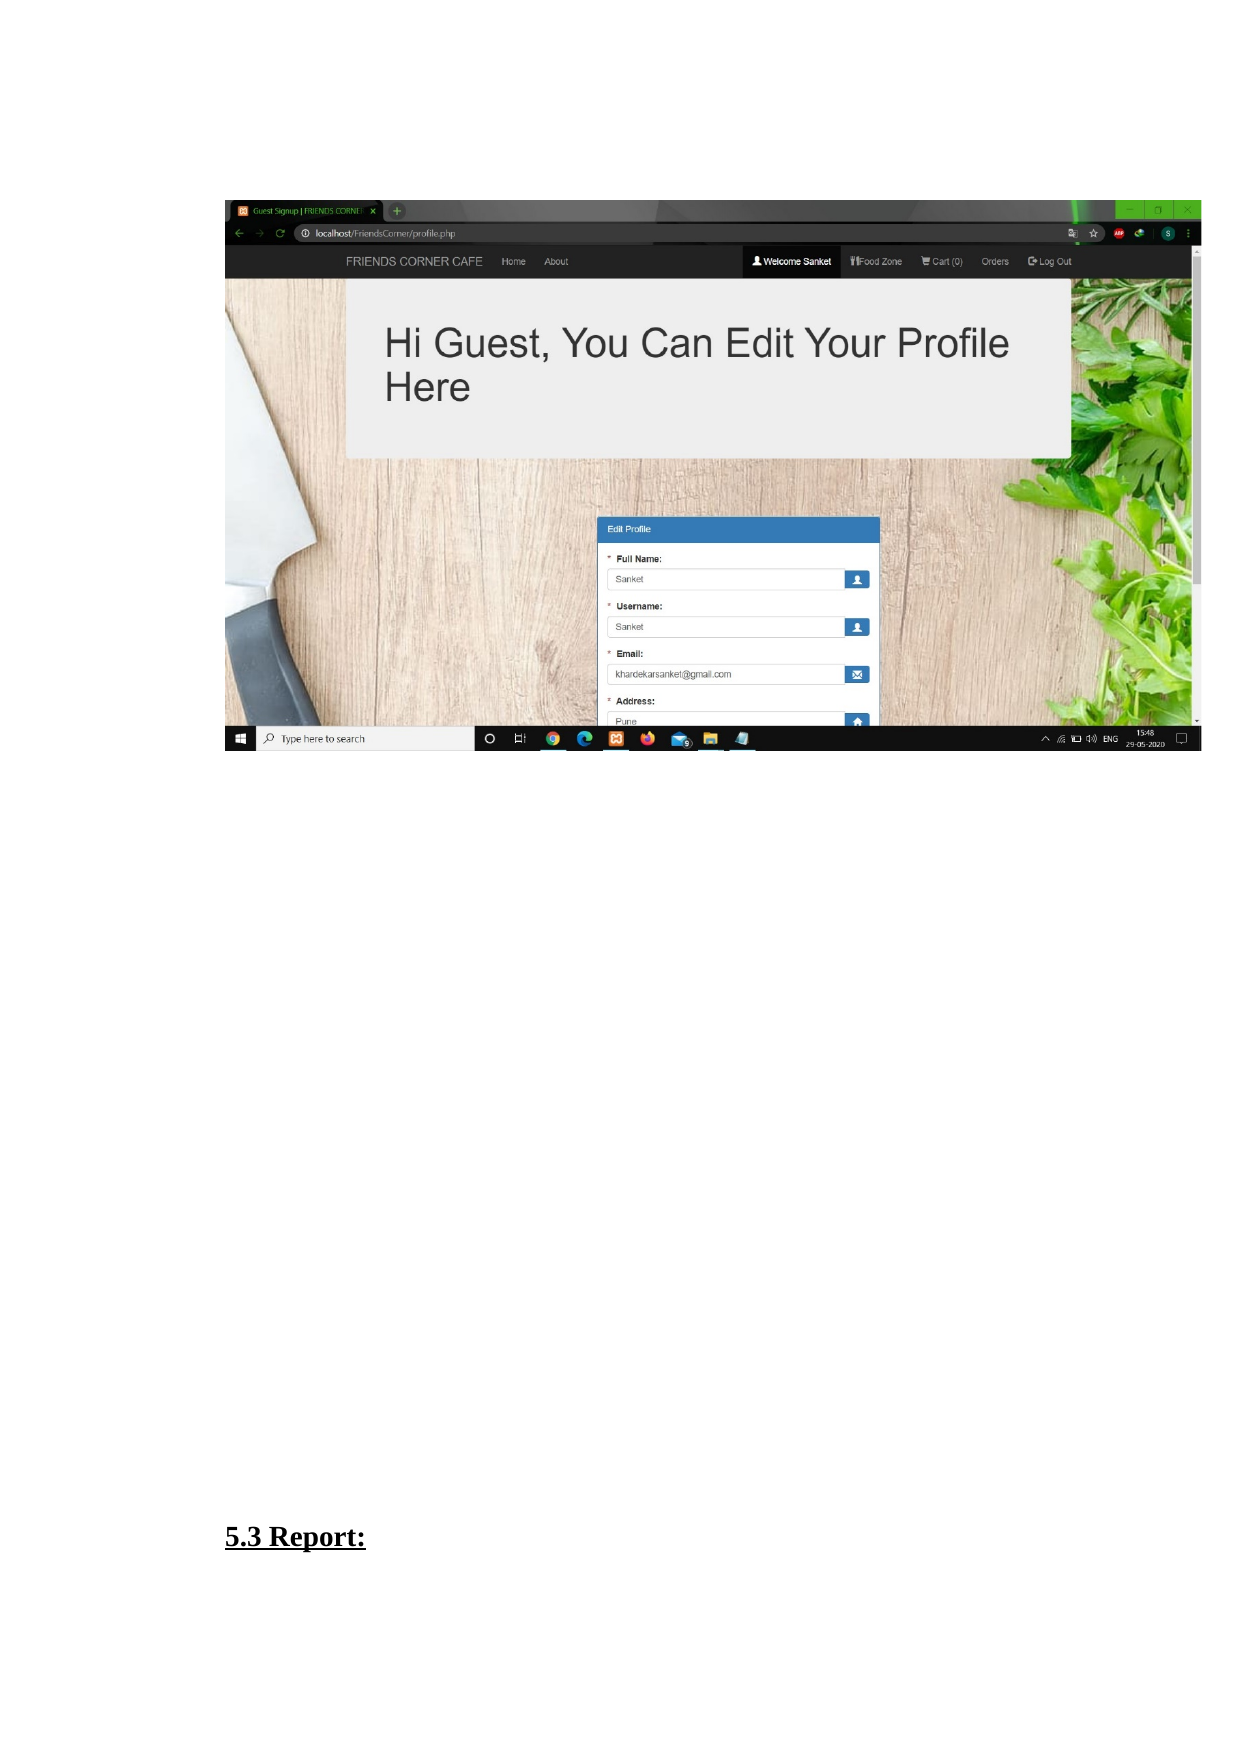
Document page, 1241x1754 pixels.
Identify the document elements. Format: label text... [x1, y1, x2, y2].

list 5.3 Report: [225, 1519, 1128, 1553]
picture [225, 200, 1202, 751]
